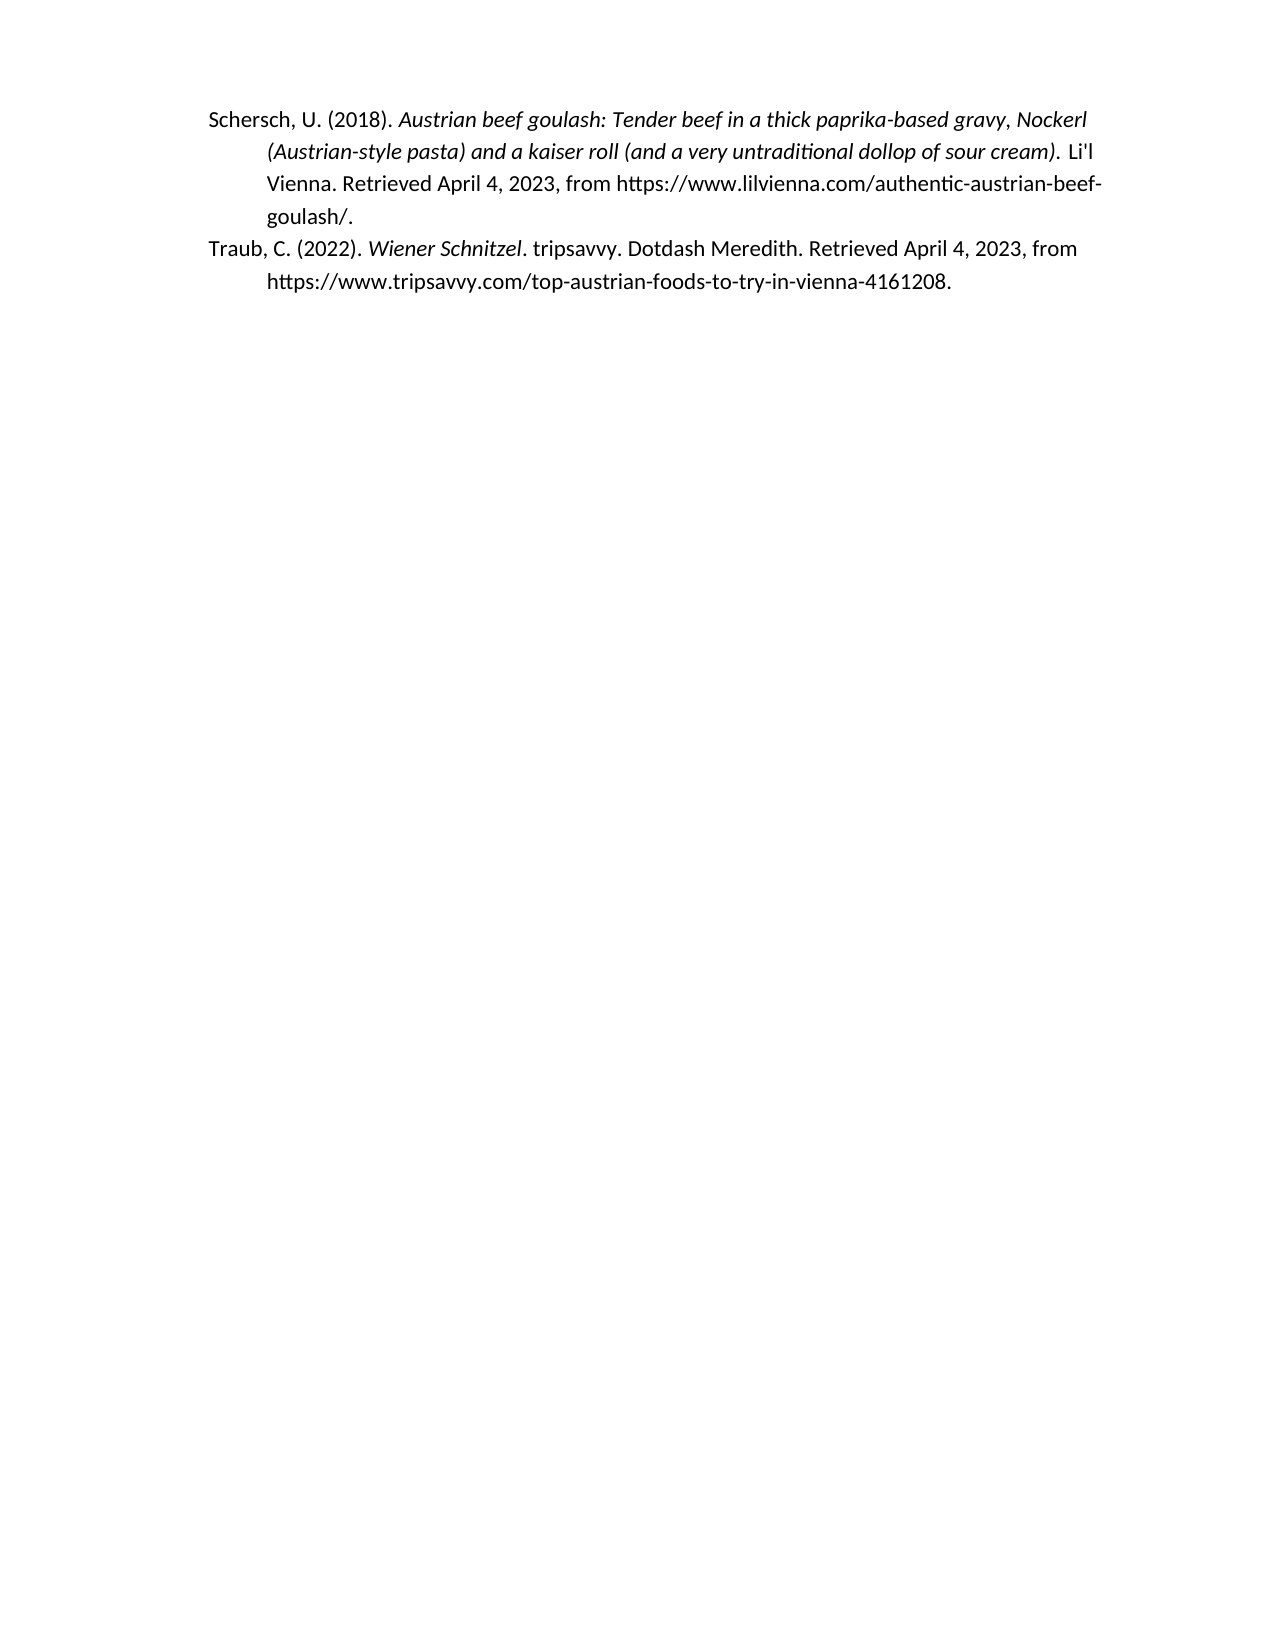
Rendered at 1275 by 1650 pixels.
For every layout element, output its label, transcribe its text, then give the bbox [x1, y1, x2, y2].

text Traub, C. (2022). Wiener Schnitzel. tripsavvy. Dotdash Meredith. Retrieved April 4, 2023, from https://www.tripsavvy.com/top-austrian-foods-to-try-in-vienna-4161208. [208, 234, 1125, 295]
text Schersch, U. (2018). Austrian beef goulash: Tender beef in a thick paprika-based gravy, Nockerl (Austrian-style pasta) and a kaiser roll (and a very untraditional dollop of sour cream). Li'l Vienna. Retrieved April 4, 2023, from https://www.lilvienna.com/authentic-austrian-beef-goulash/. [208, 105, 1125, 230]
